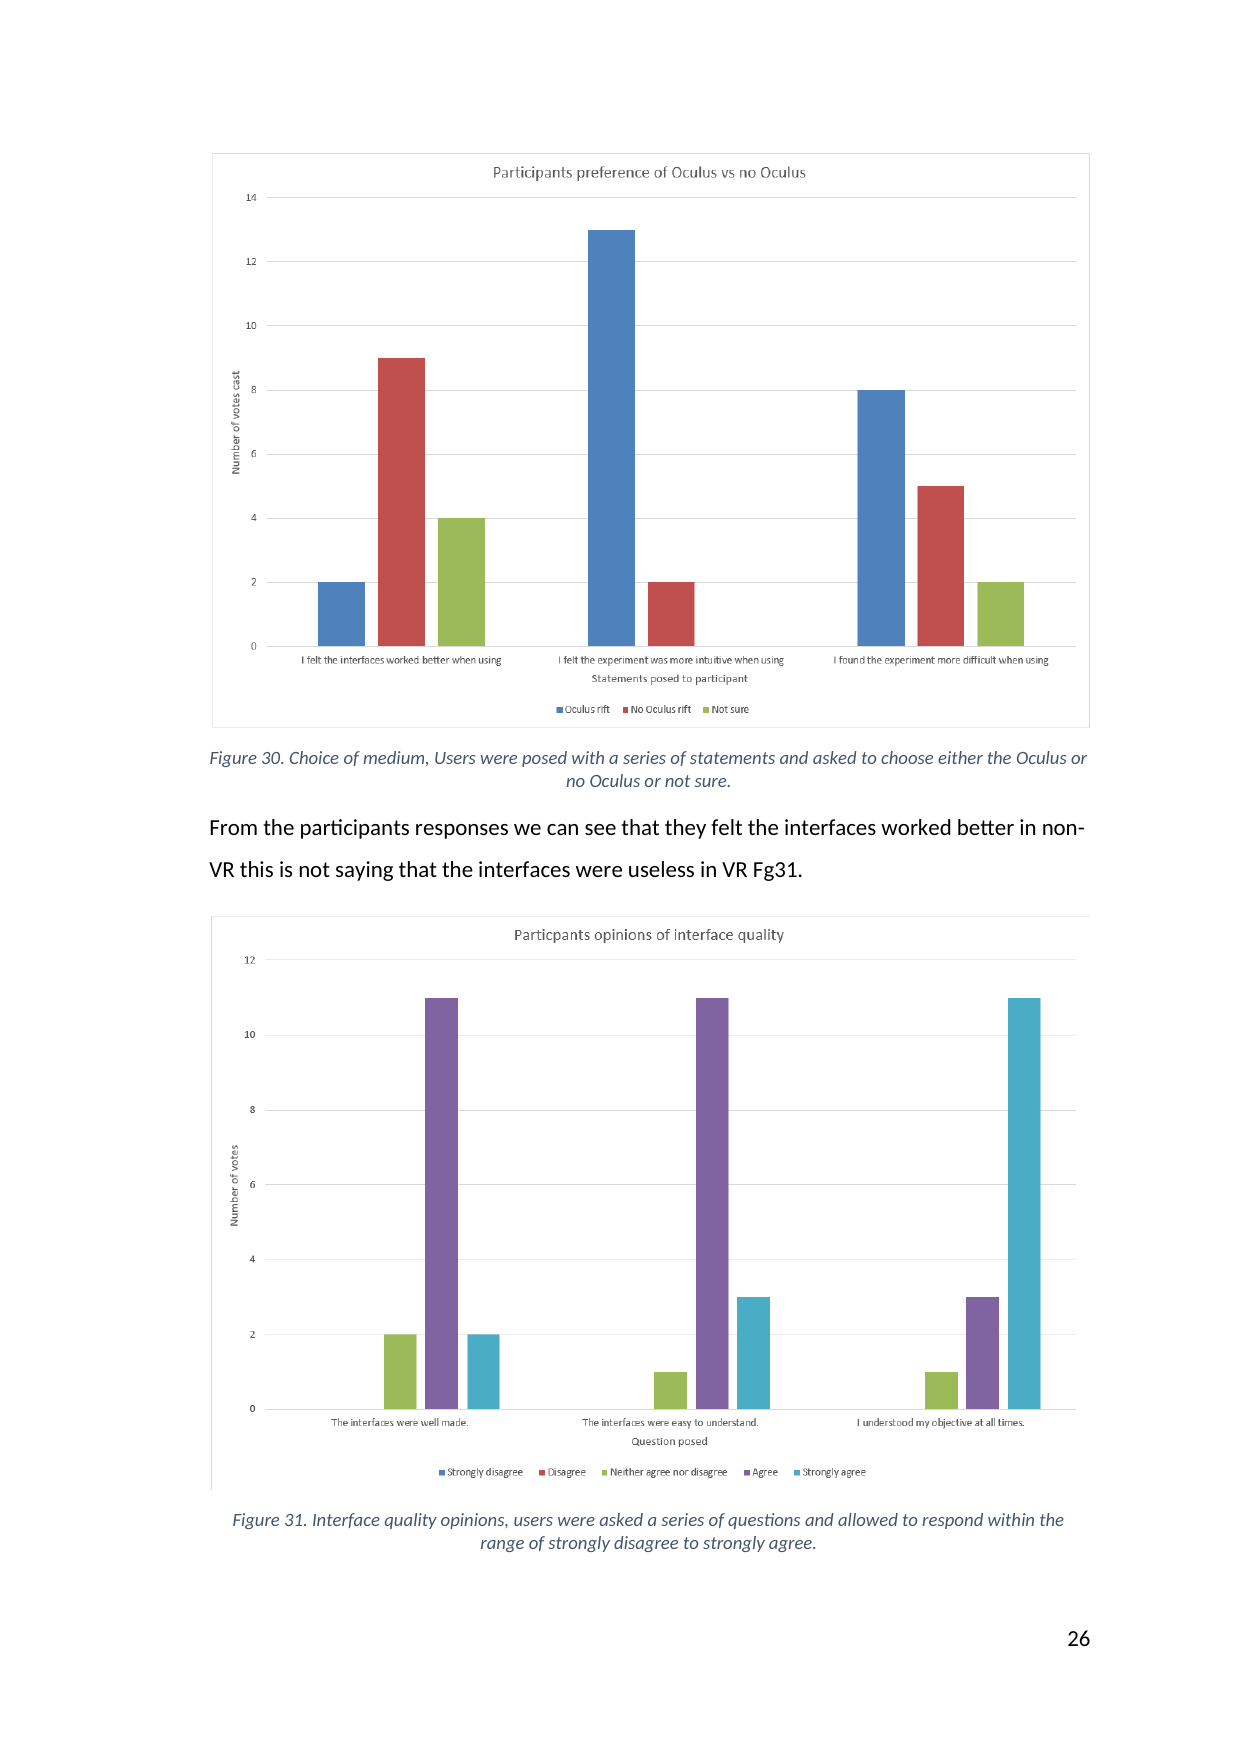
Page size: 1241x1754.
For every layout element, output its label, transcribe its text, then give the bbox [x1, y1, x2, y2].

text From the participants responses we can see that they felt the interfaces worked better in non-VR this is not saying that the interfaces were useless in VR Fg31. [209, 813, 1090, 883]
picture [209, 150, 1091, 728]
text Figure 30. Choice of medium, Users were posed with a series of statements and asked to choose either the Oculus or no Oculus or not sure. [209, 746, 1090, 792]
picture [209, 913, 1091, 1490]
text Figure 31. Interface quality opinions, users were asked a series of questions and allowed to respond within the range of strongly disagree to strongly agree. [209, 1508, 1090, 1554]
